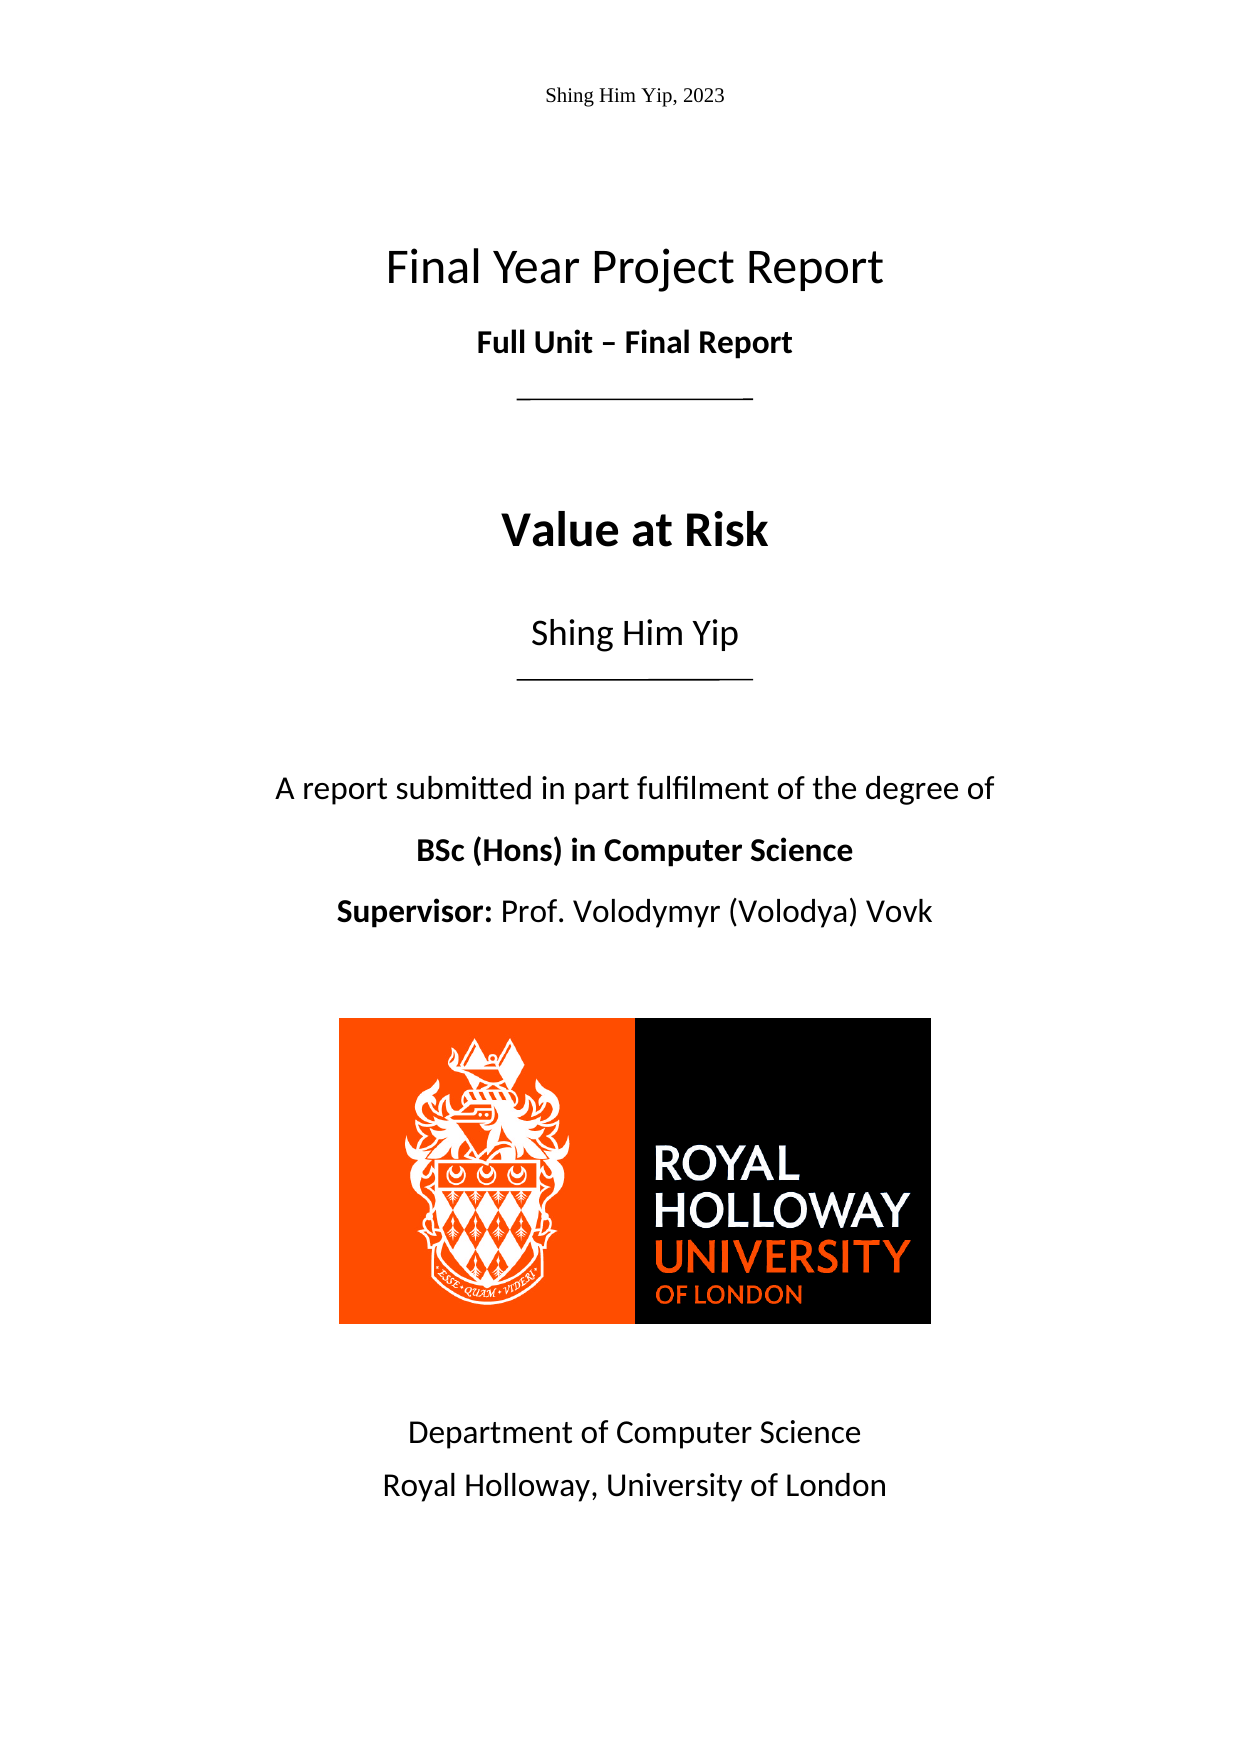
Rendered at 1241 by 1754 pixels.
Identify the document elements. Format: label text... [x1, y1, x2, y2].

text Department of Computer Science [177, 1411, 1092, 1452]
text A report submitted in part fulfilment of the degree of [236, 767, 1034, 808]
title Final Year Project Report [177, 235, 1092, 296]
text BSc (Hons) in Computer Science [289, 829, 980, 869]
picture [339, 1018, 931, 1324]
text Supervisor: Prof. Volodymyr (Volodya) Vovk [289, 890, 980, 931]
text Full Unit – Final Report [177, 321, 1092, 362]
subtitle Value at Risk [177, 498, 1092, 559]
text Royal Holloway, University of London [177, 1464, 1092, 1505]
text Shing Him Yip [177, 609, 1092, 655]
